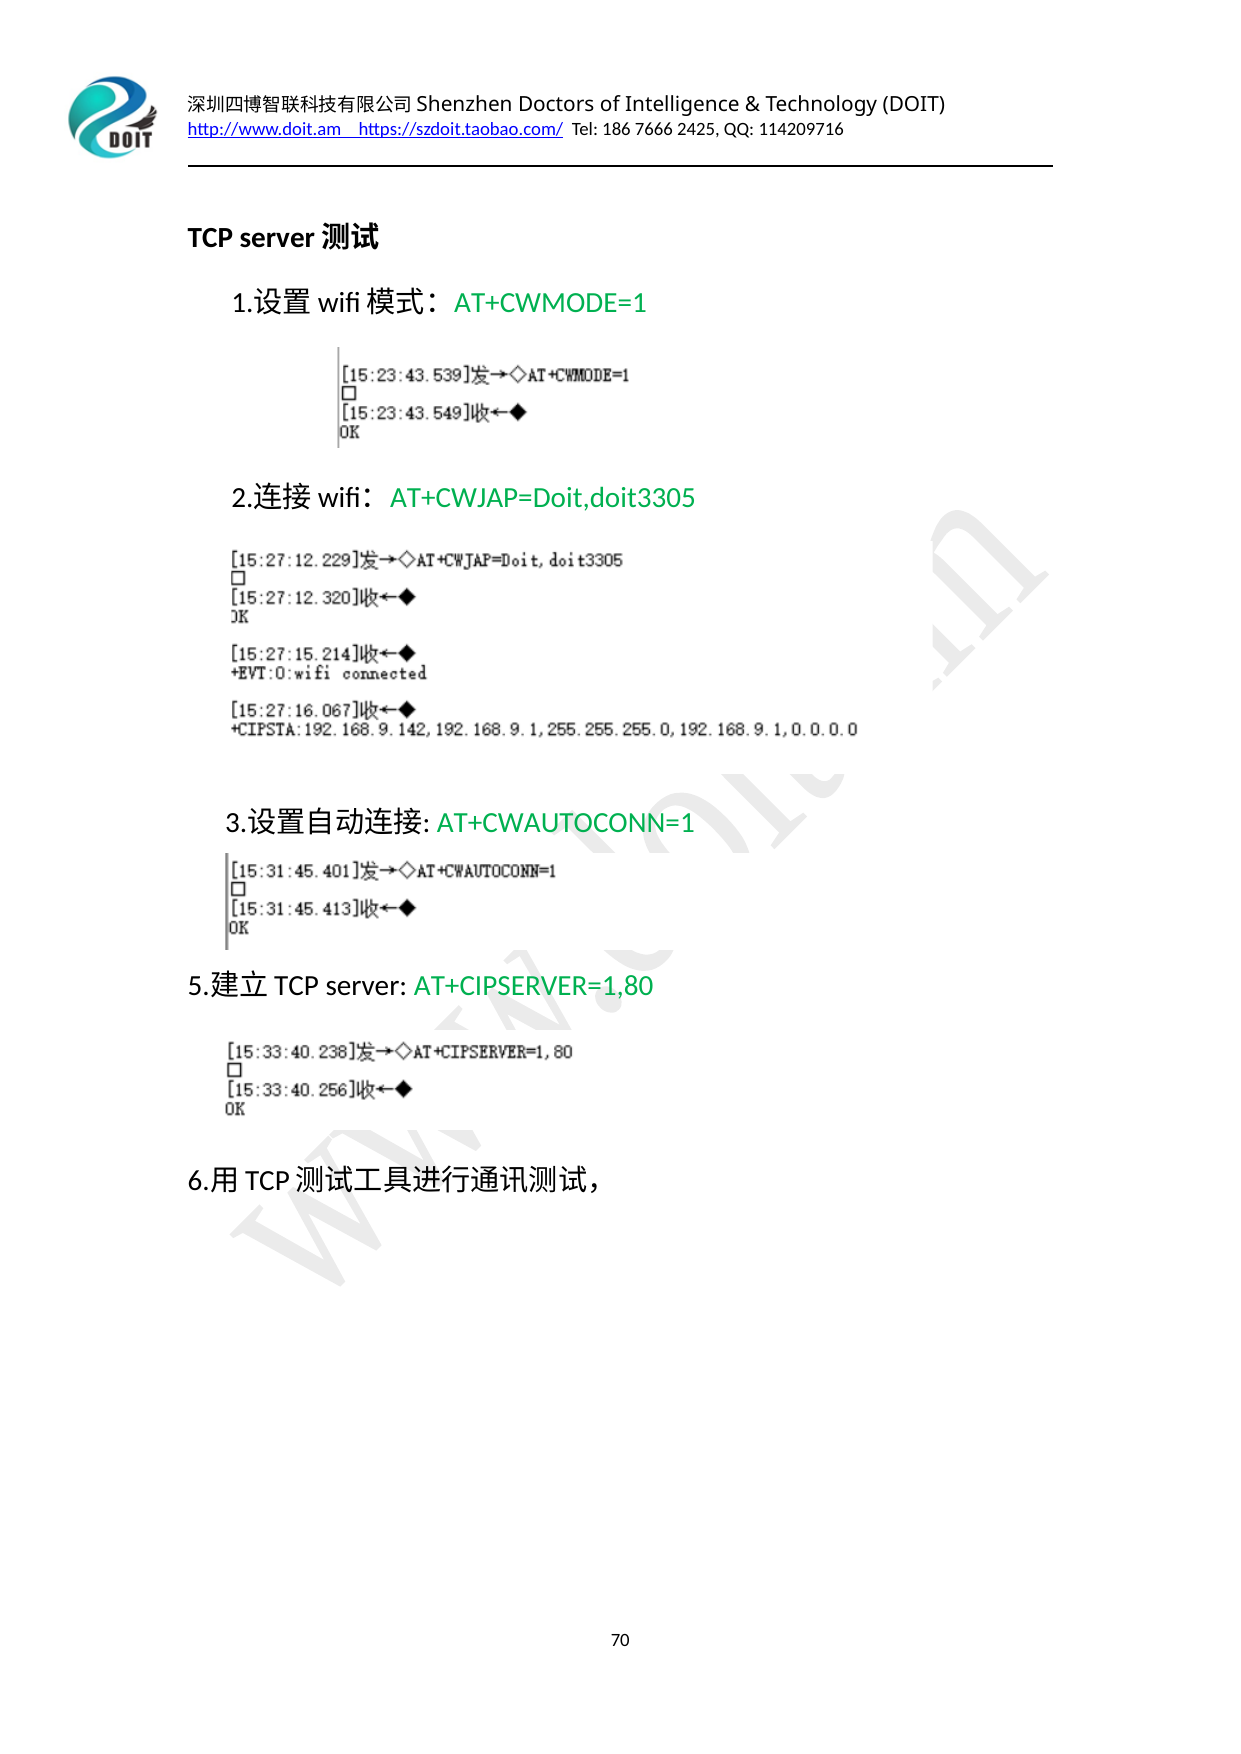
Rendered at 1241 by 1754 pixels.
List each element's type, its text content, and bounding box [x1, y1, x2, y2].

text 1.设置wifi模式：AT+CWMODE=1 [187, 268, 1053, 333]
picture [225, 853, 817, 950]
picture [231, 541, 933, 774]
text 5.建立TCP server: AT+CIPSERVER=1,80 [187, 950, 1053, 1015]
picture [337, 347, 889, 448]
list 3.设置自动连接: AT+CWAUTOCONN=1 [225, 788, 1053, 853]
text 2.连接wifi：AT+CWJAP=Doit,doit3305 [187, 463, 1053, 528]
picture [63, 70, 164, 163]
text 6.用TCP测试工具进行通讯测试， [187, 1145, 1053, 1210]
picture [225, 1030, 642, 1130]
text TCP server测试 [187, 203, 1053, 268]
